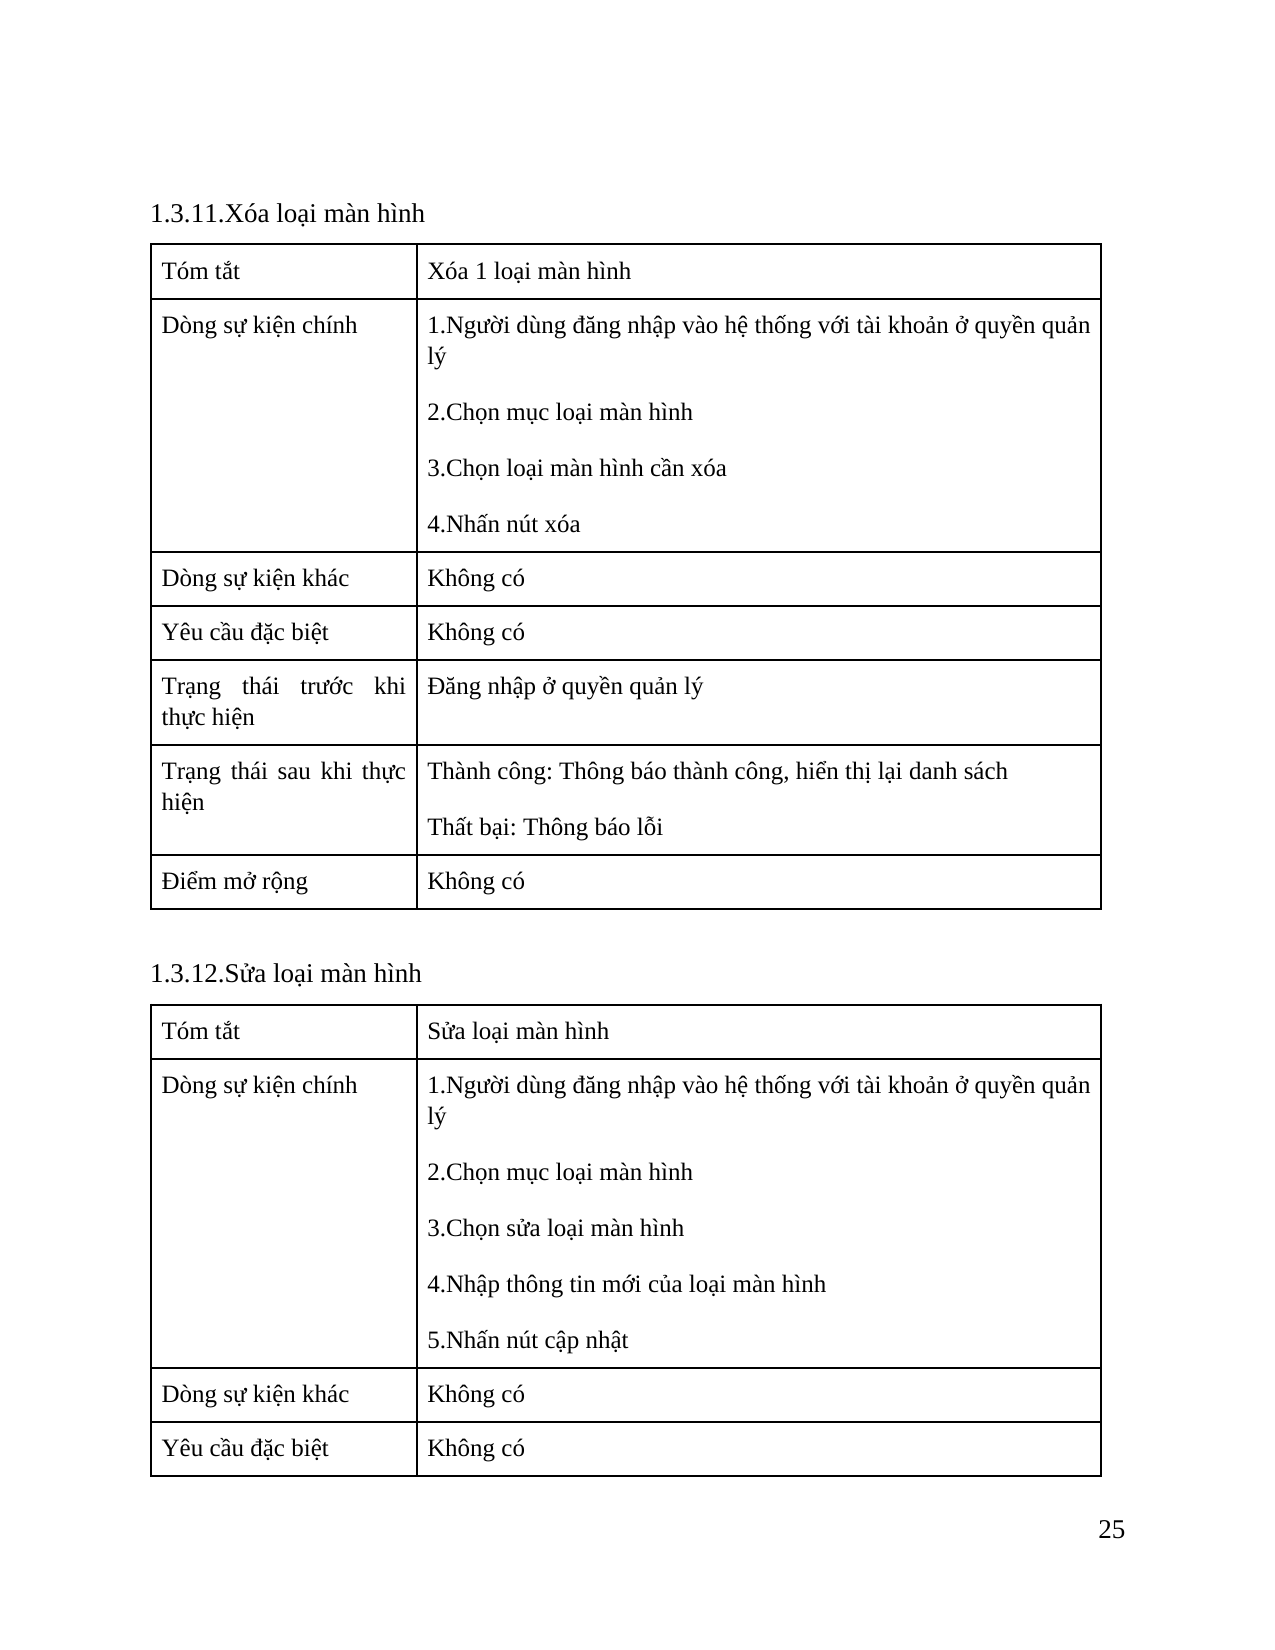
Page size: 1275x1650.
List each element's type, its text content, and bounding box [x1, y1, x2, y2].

table_cell Không có [418, 553, 1100, 605]
table_cell Trạng thái sau khi thực hiện [152, 746, 416, 854]
table_cell Không có [418, 607, 1100, 659]
table_cell Trạng thái trước khi thực hiện [152, 661, 416, 744]
table_header Xóa 1 loại màn hình [418, 245, 1100, 297]
table_cell Đăng nhập ở quyền quản lý [418, 661, 1100, 744]
text 1.3.11.Xóa loại màn hình [150, 197, 1125, 228]
table_cell Không có [418, 856, 1100, 908]
table_cell Yêu cầu đặc biệt [152, 1423, 416, 1475]
table_cell Dòng sự kiện khác [152, 553, 416, 605]
table_cell Thành công: Thông báo thành công, hiển thị lại danh sách Thất bại: Thông báo lỗi [418, 746, 1100, 854]
table_cell Không có [418, 1369, 1100, 1421]
table_header Tóm tắt [152, 245, 416, 297]
table_cell Dòng sự kiện chính [152, 1060, 416, 1367]
table_cell Yêu cầu đặc biệt [152, 607, 416, 659]
text 1.3.12.Sửa loại màn hình [150, 957, 1125, 988]
table_cell Dòng sự kiện khác [152, 1369, 416, 1421]
table_cell Điểm mở rộng [152, 856, 416, 908]
table_header Sửa loại màn hình [418, 1006, 1100, 1057]
table_cell Không có [418, 1423, 1100, 1475]
table_header Tóm tắt [152, 1006, 416, 1057]
table_cell 1.Người dùng đăng nhập vào hệ thống với tài khoản ở quyền quản lý 2.Chọn mục loại màn hình 3.Chọn sửa loại màn hình 4.Nhập thông tin mới của loại màn hình 5.Nhấn nút cập nhật [418, 1060, 1100, 1367]
table_cell 1.Người dùng đăng nhập vào hệ thống với tài khoản ở quyền quản lý 2.Chọn mục loại màn hình 3.Chọn loại màn hình cần xóa 4.Nhấn nút xóa [418, 300, 1100, 551]
table_cell Dòng sự kiện chính [152, 300, 416, 551]
